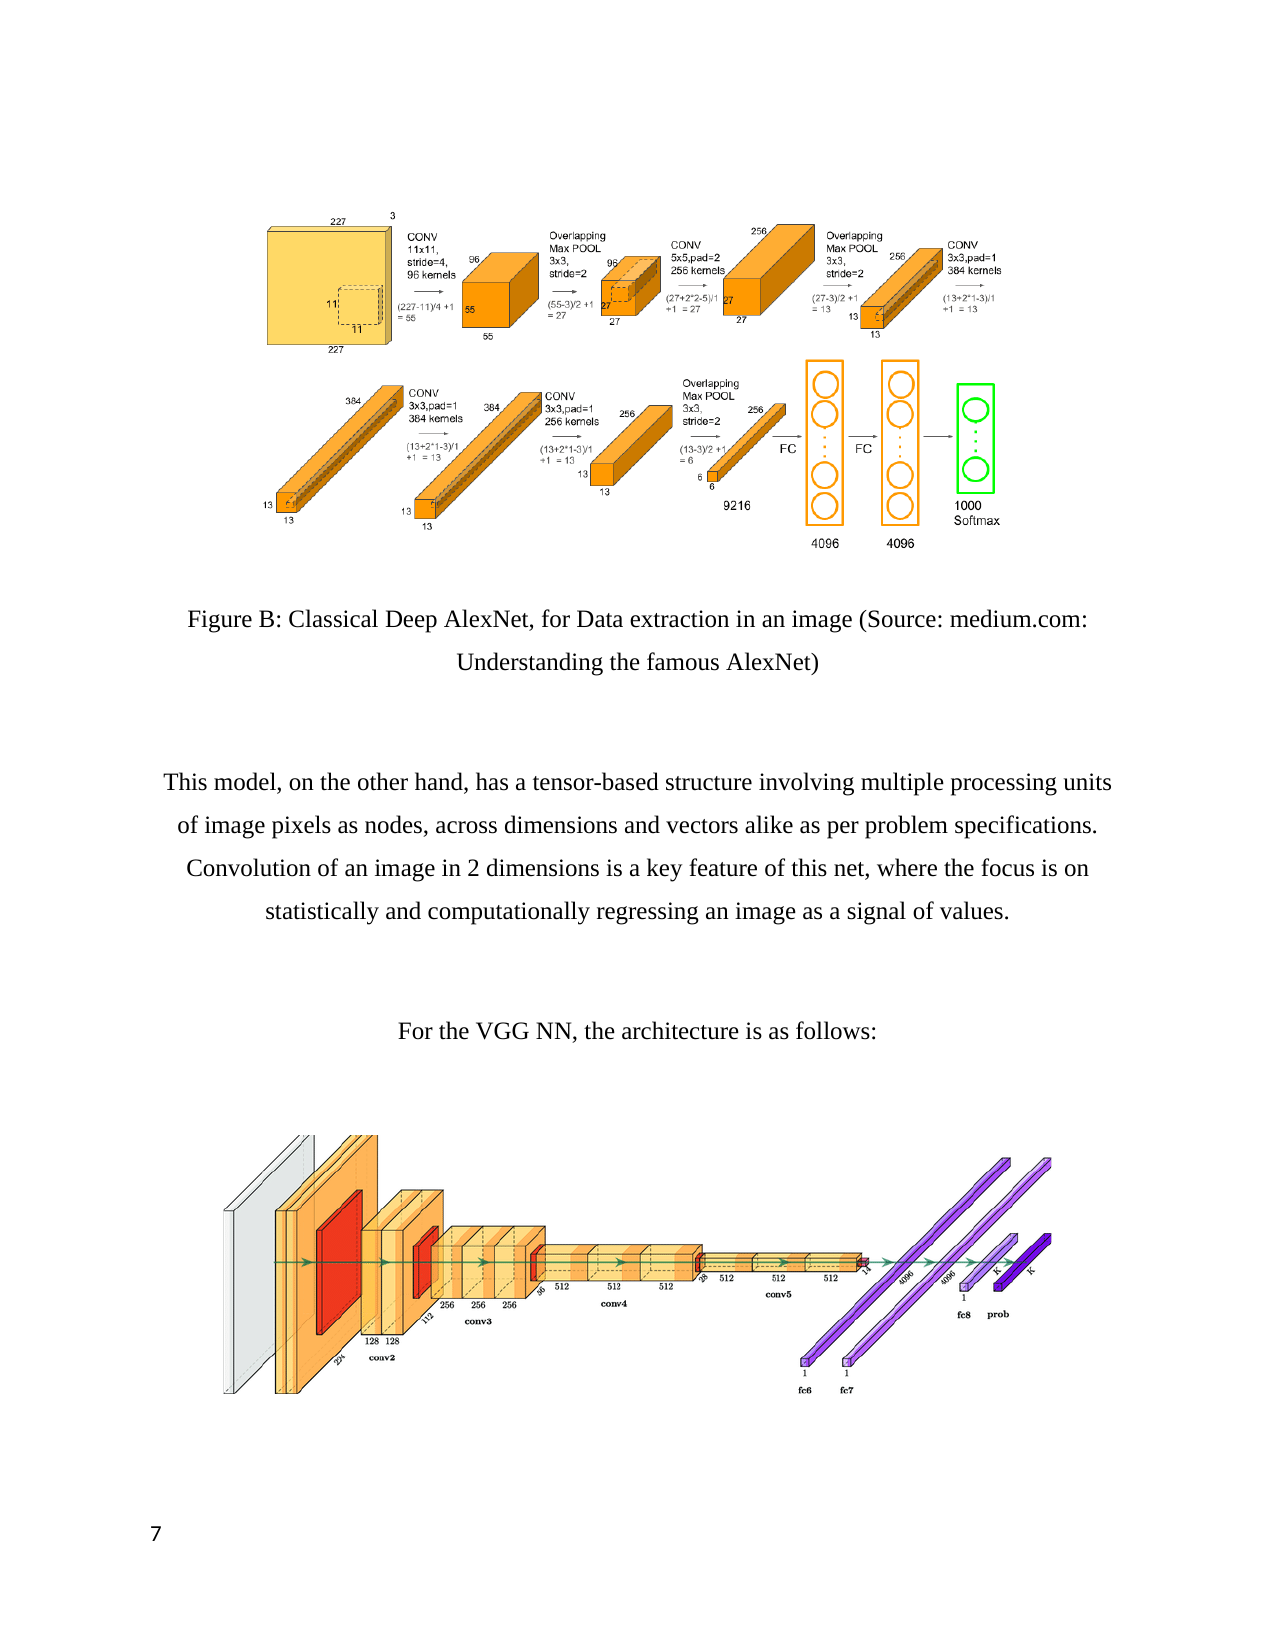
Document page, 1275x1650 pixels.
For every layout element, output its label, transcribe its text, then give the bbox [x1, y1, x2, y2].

text For the VGG NN, the architecture is as follows: [150, 1016, 1125, 1044]
text This model, on the other hand, has a tensor-based structure involving multiple processing units of image pixels as nodes, across dimensions and vectors alike as per problem specifications. Convolution of an image in 2 dimensions is a key feature of this net, where the focus is on statistically and computationally regressing an image as a signal of values. [150, 767, 1125, 925]
text Figure B: Classical Deep AlexNet, for Data extraction in an image (Source: medium.com: Understanding the famous AlexNet) [150, 604, 1125, 676]
